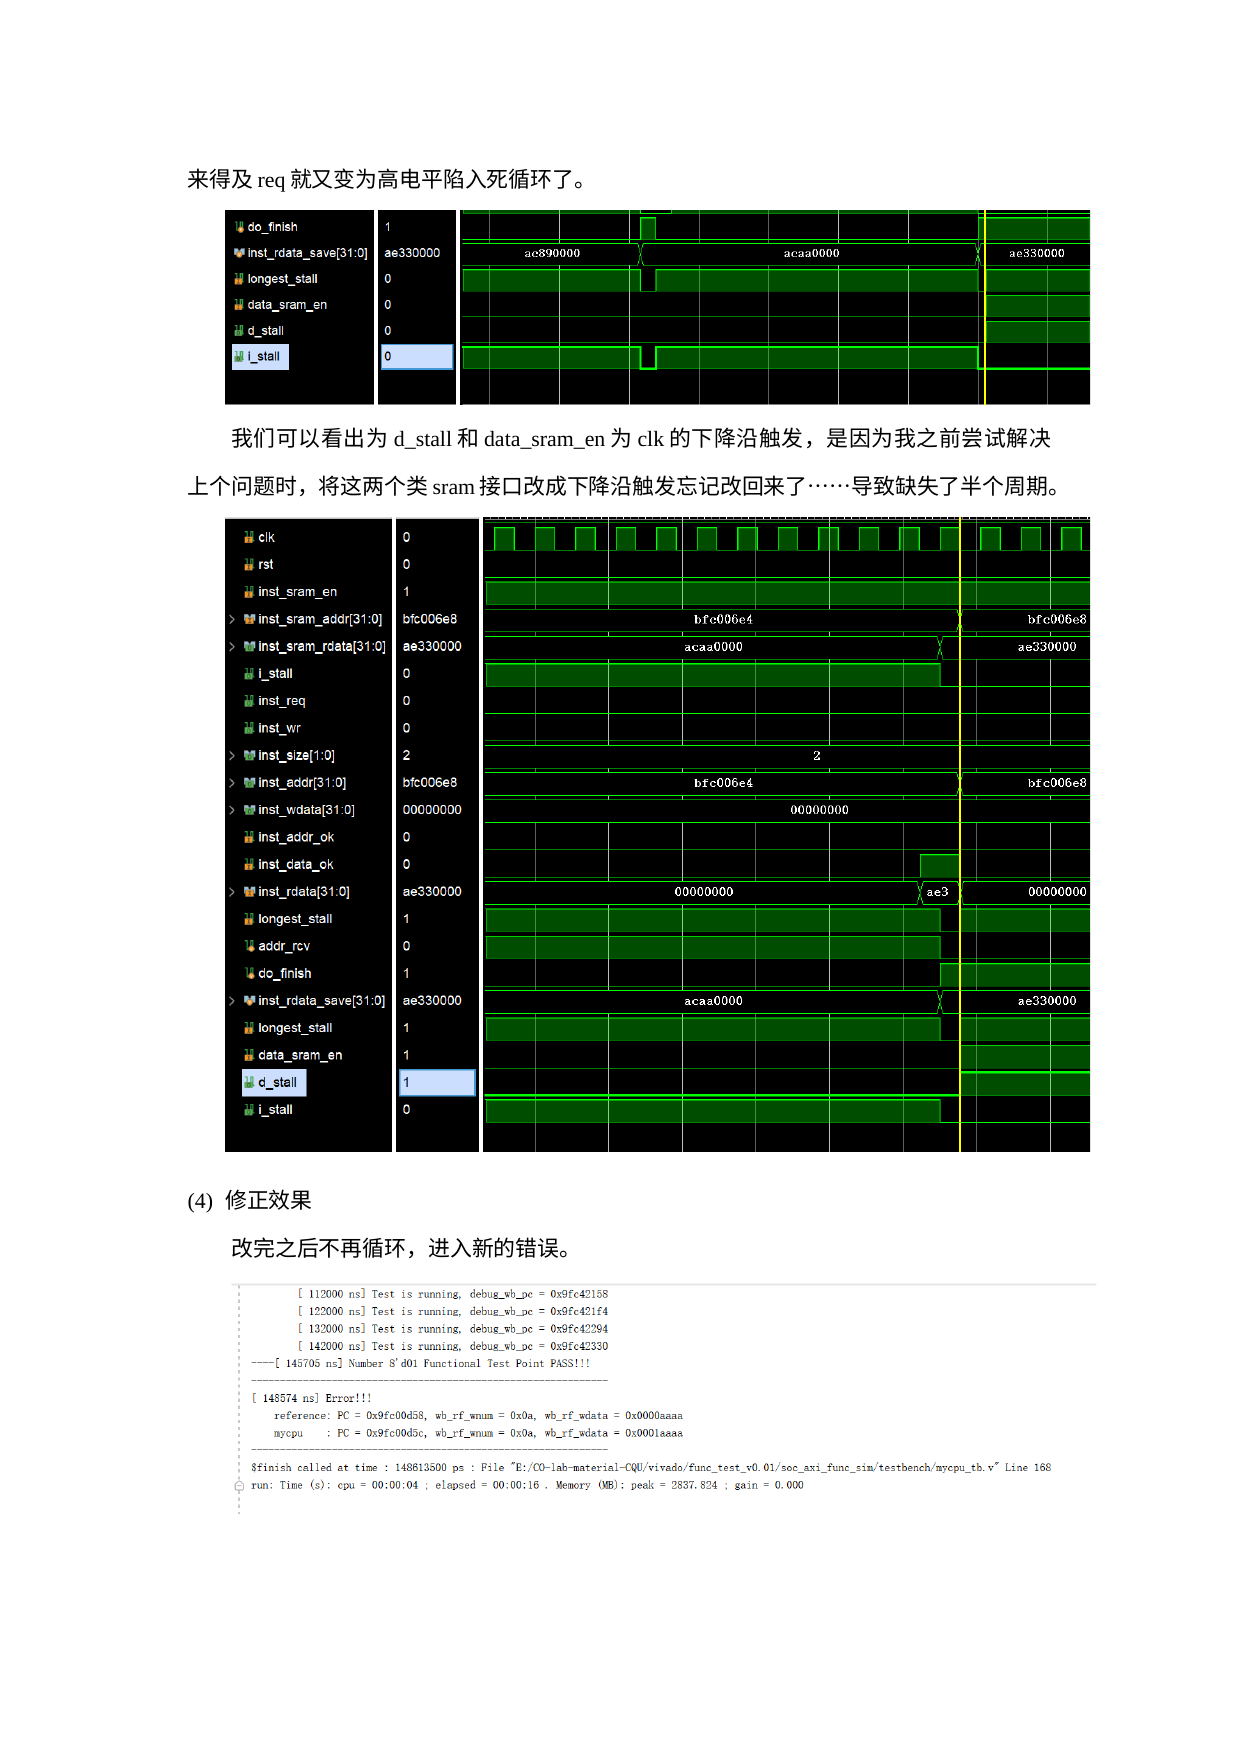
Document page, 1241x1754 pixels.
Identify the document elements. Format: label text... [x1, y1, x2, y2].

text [187, 162, 1053, 194]
picture [231, 1278, 1097, 1514]
picture [225, 517, 1091, 1152]
list 修正效果 [187, 1182, 1053, 1215]
picture [225, 210, 1091, 405]
text 我们可以看出为d_stall和data_sram_en为clk的下降沿触发，是因为我之前尝试解决上个问题时，将这两个类sram接口改成下降沿触发忘记改回来了……导致缺失了半个周期。 [187, 420, 1053, 501]
text 改完之后不再循环，进入新的错误。 [187, 1231, 1053, 1263]
